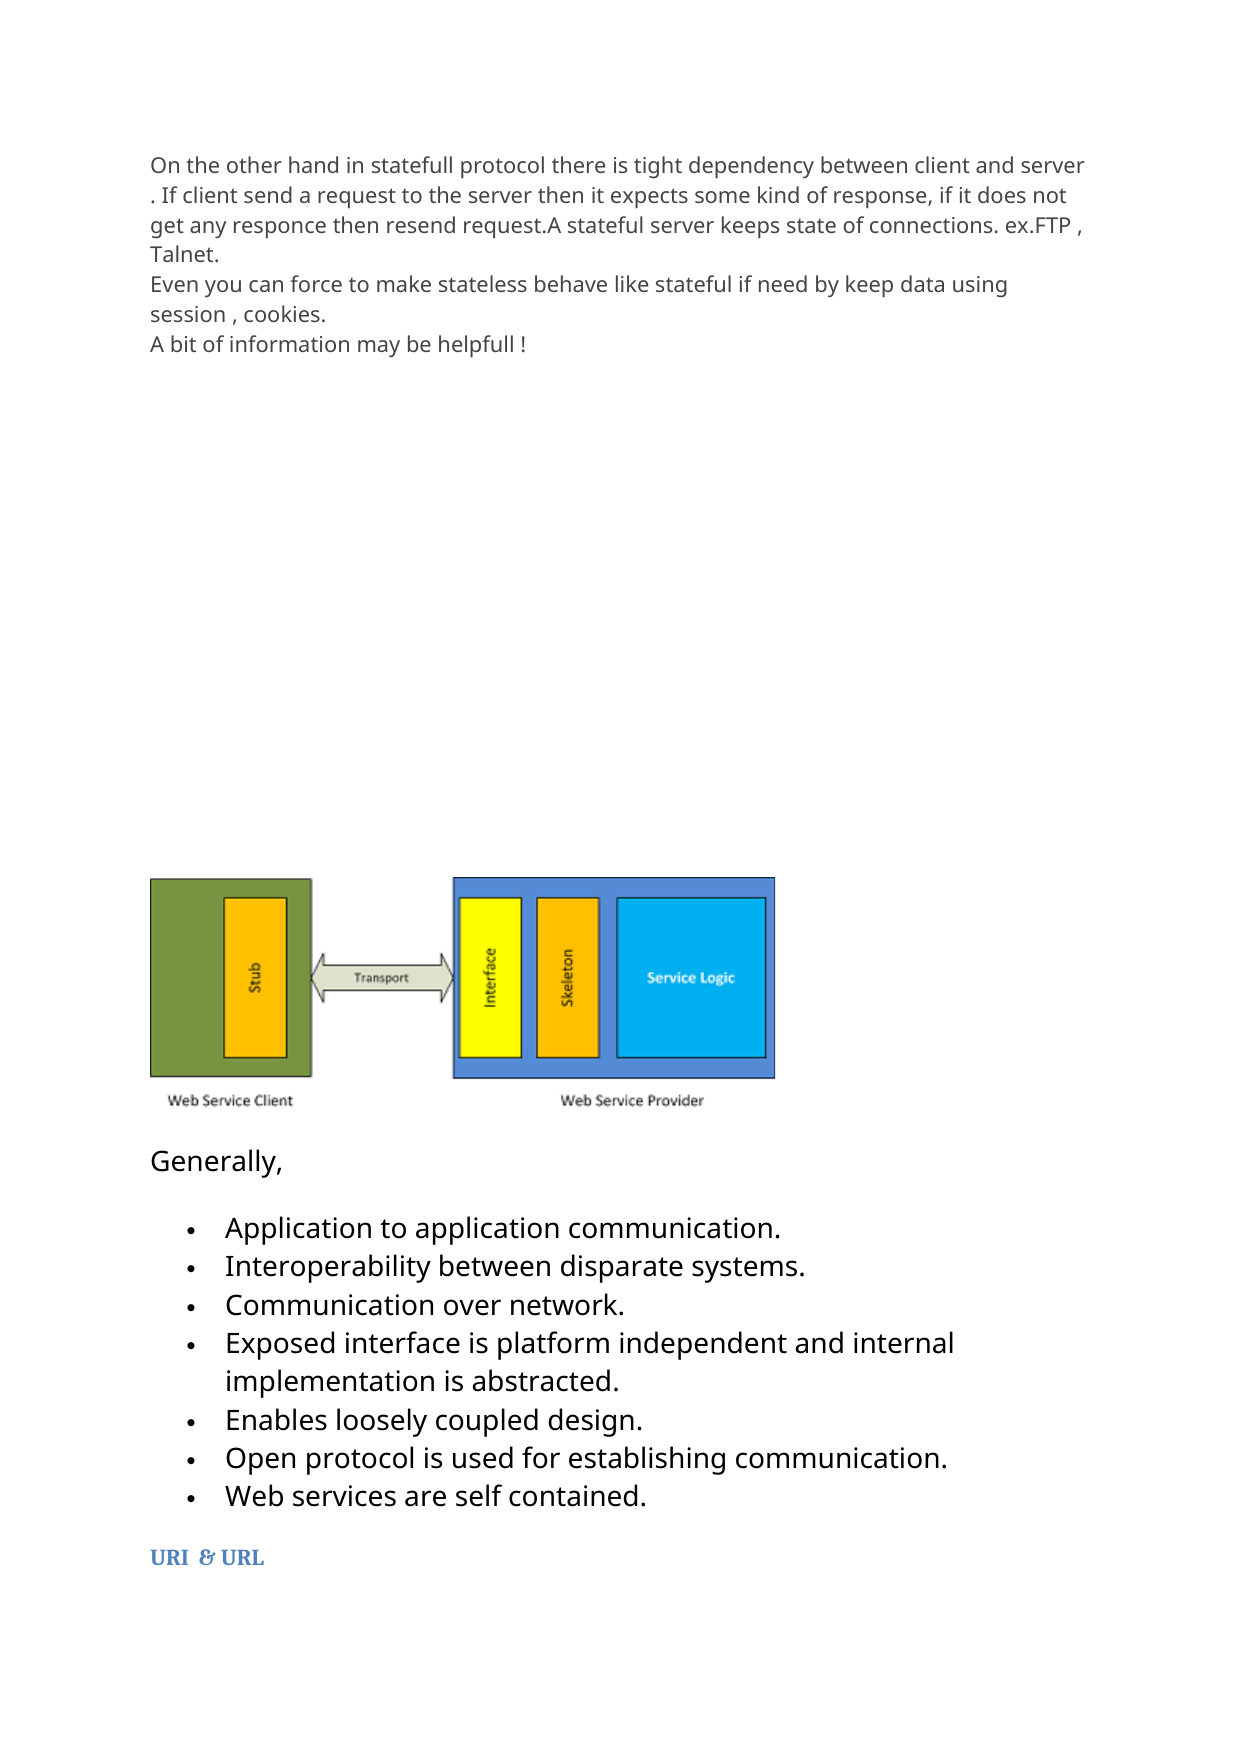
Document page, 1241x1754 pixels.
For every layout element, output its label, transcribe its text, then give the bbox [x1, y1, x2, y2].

subtitle URI & URL [150, 1544, 1090, 1571]
text A bit of information may be helpfull ! [150, 329, 1090, 358]
list Open protocol is used for establishing communication. [187, 1438, 1090, 1477]
list Communication over network. [187, 1285, 1090, 1323]
text On the other hand in statefull protocol there is tight dependency between client and server . If client send a request to the server then it expects some kind of response, if it does not get any responce then resend request.A stateful server keeps state of connections. ex.FTP , Talnet. [150, 150, 1090, 269]
list Application to application communication. [187, 1208, 1090, 1247]
list Interoperability between disparate systems. [187, 1247, 1090, 1285]
text Even you can force to make stateless behave like stateful if need by keep data using session , cookies. [150, 269, 1090, 329]
picture [150, 877, 775, 1112]
text Generally, [150, 1141, 1090, 1179]
list Enables loosely coupled design. [187, 1400, 1090, 1438]
list Exposed interface is platform independent and internal implementation is abstracted. [187, 1323, 1090, 1400]
list Web services are self contained. [187, 1477, 1090, 1515]
